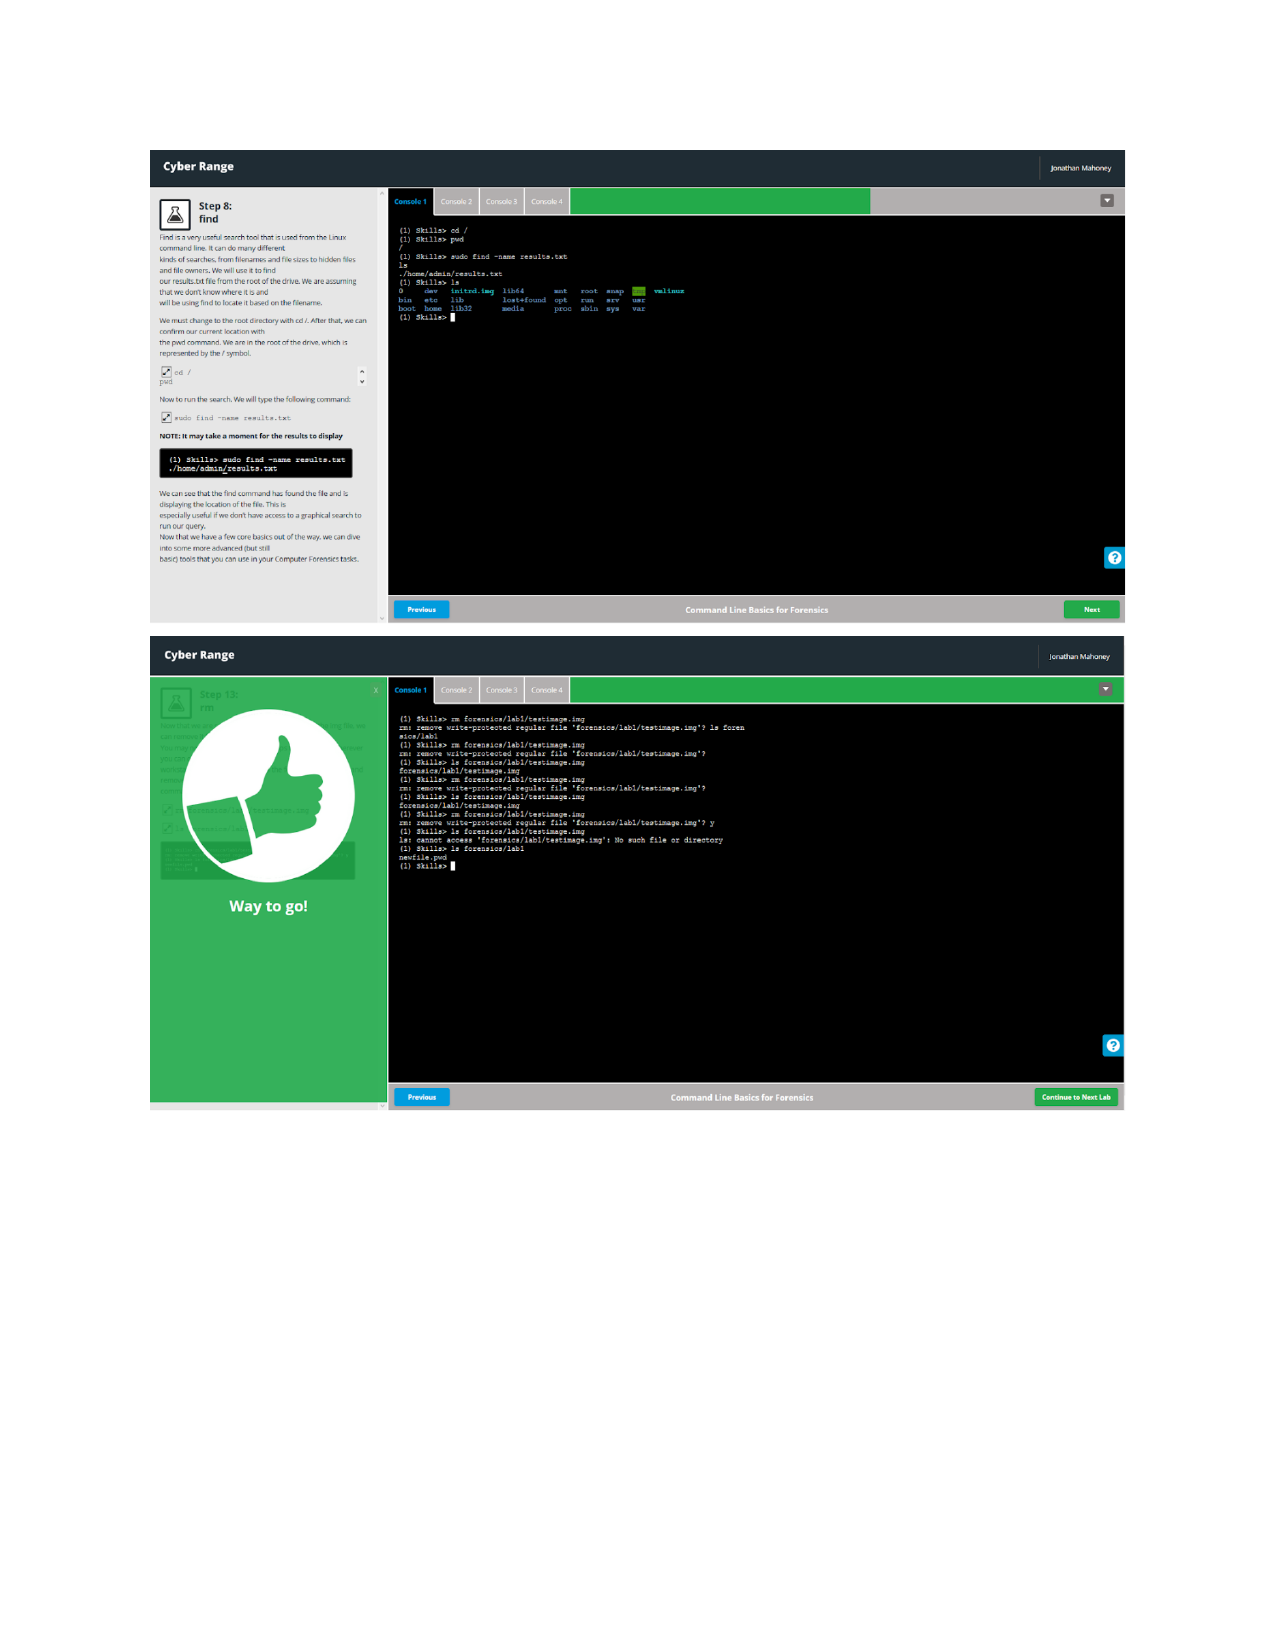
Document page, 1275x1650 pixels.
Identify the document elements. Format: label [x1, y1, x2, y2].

picture [1109, 551, 1121, 564]
picture [150, 636, 1125, 1111]
picture [150, 150, 1125, 630]
